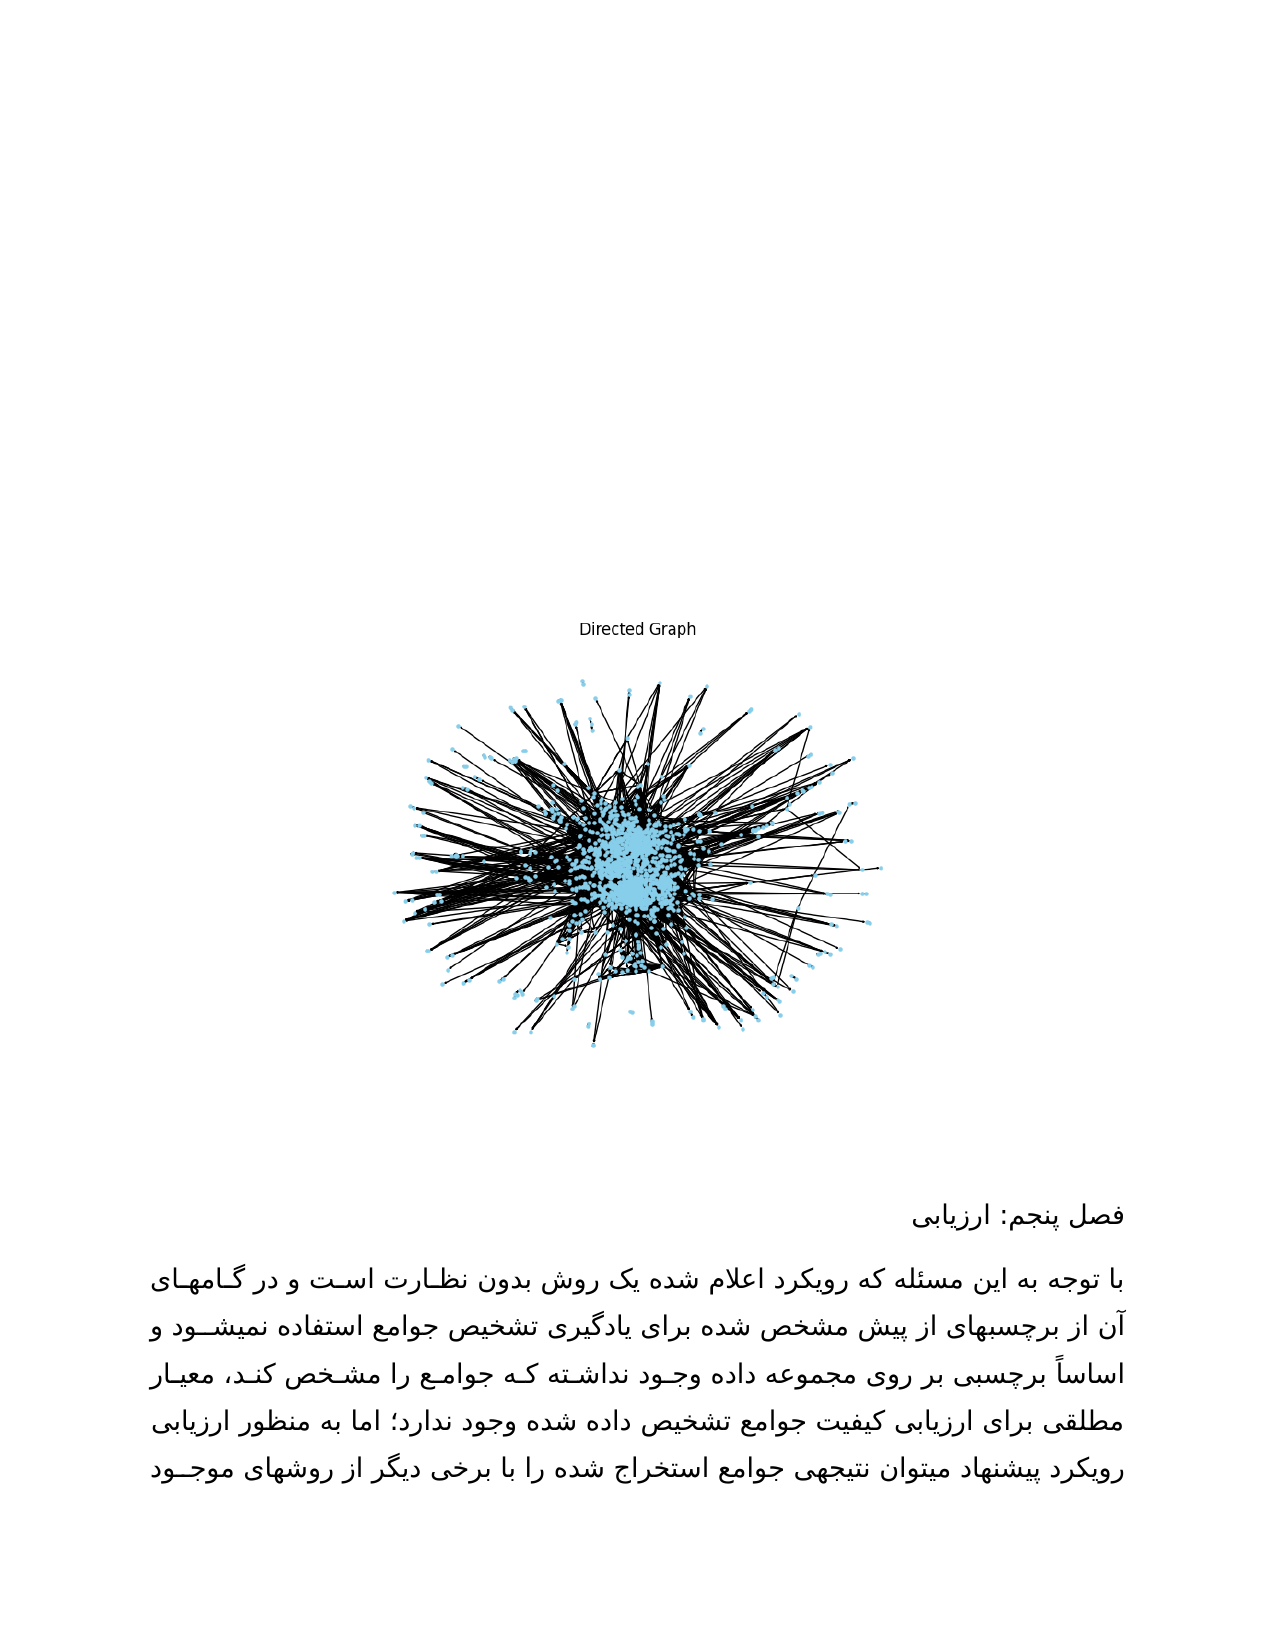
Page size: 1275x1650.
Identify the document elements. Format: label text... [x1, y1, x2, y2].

picture [333, 612, 941, 1093]
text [150, 1263, 1125, 1484]
